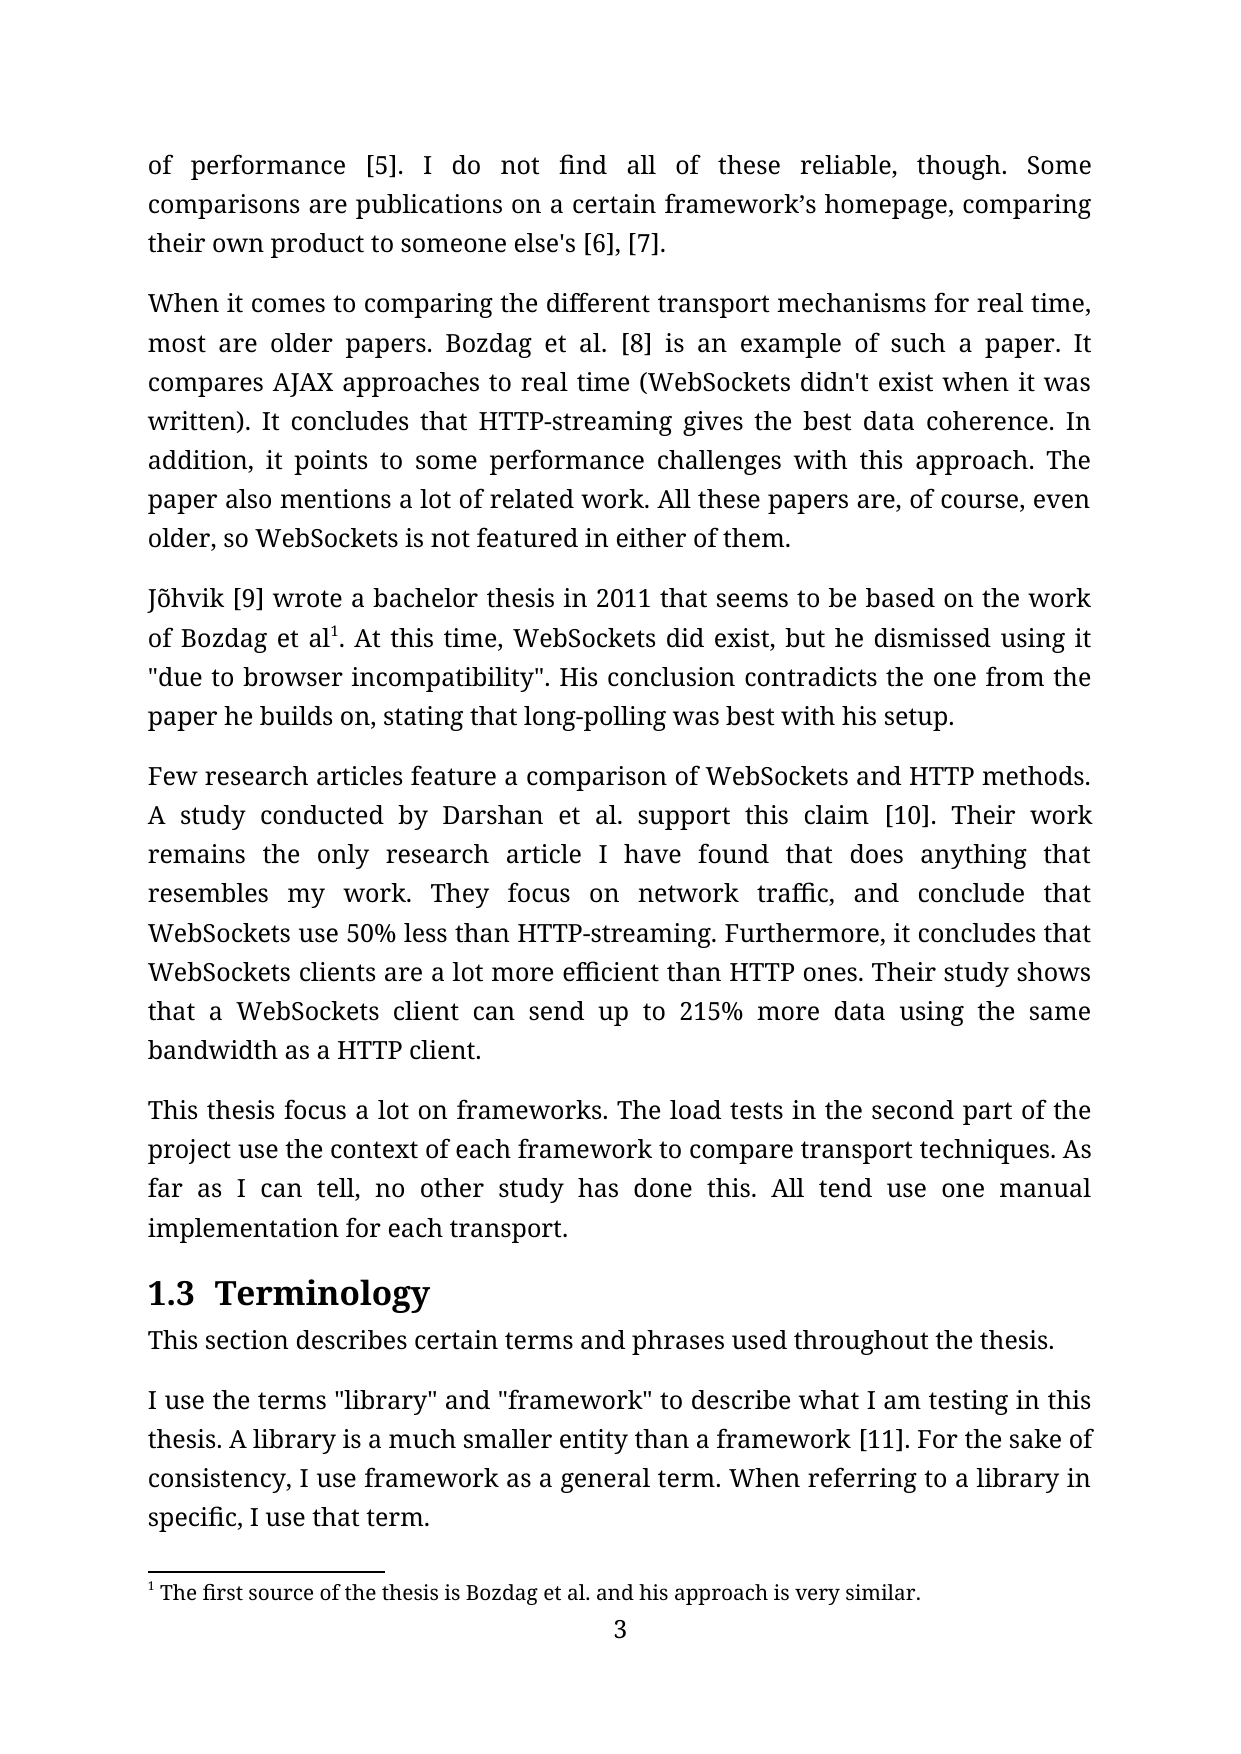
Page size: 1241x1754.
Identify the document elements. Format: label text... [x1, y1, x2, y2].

text Jõhvik [9] wrote a bachelor thesis in 2011 that seems to be based on the work of Bozdag et al. At this time, WebSockets did exist, but he dismissed using it "due to browser incompatibility". His conclusion contradicts the one from the paper he builds on, stating that long-polling was best with his setup. [148, 581, 1092, 733]
text Few research articles feature a comparison of WebSockets and HTTP methods. A study conducted by Darshan et al. support this claim [10]. Their work remains the only research article I have found that does anything that resembles my work. They focus on network traffic, and conclude that WebSockets use 50% less than HTTP-streaming. Furthermore, it concludes that WebSockets clients are a lot more efficient than HTTP ones. Their study shows that a WebSockets client can send up to 215% more data using the same bandwidth as a HTTP client. [148, 758, 1092, 1067]
text This section describes certain terms and phrases used throughout the thesis. [148, 1322, 1092, 1356]
text When it comes to comparing the different transport mechanisms for real time, most are older papers. Bozdag et al. [8] is an example of such a paper. It compares AJAX approaches to real time (WebSockets didn't exist when it was written). It concludes that HTTP-streaming gives the best data coherence. In addition, it points to some performance challenges with this approach. The paper also mentions a lot of related work. All these papers are, of course, even older, so WebSockets is not featured in either of them. [148, 286, 1092, 555]
text This thesis focus a lot on frameworks. The load tests in the second part of the project use the context of each framework to compare transport techniques. As far as I can tell, no other study has done this. All tend use one manual implementation for each transport. [148, 1093, 1092, 1244]
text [148, 148, 1092, 260]
text I use the terms "library" and "framework" to describe what I am testing in this thesis. A library is a much smaller entity than a framework [11]. For the sake of consistency, I use framework as a general term. When referring to a library in specific, I use that term. [148, 1382, 1092, 1534]
subtitle Terminology [148, 1270, 1092, 1316]
